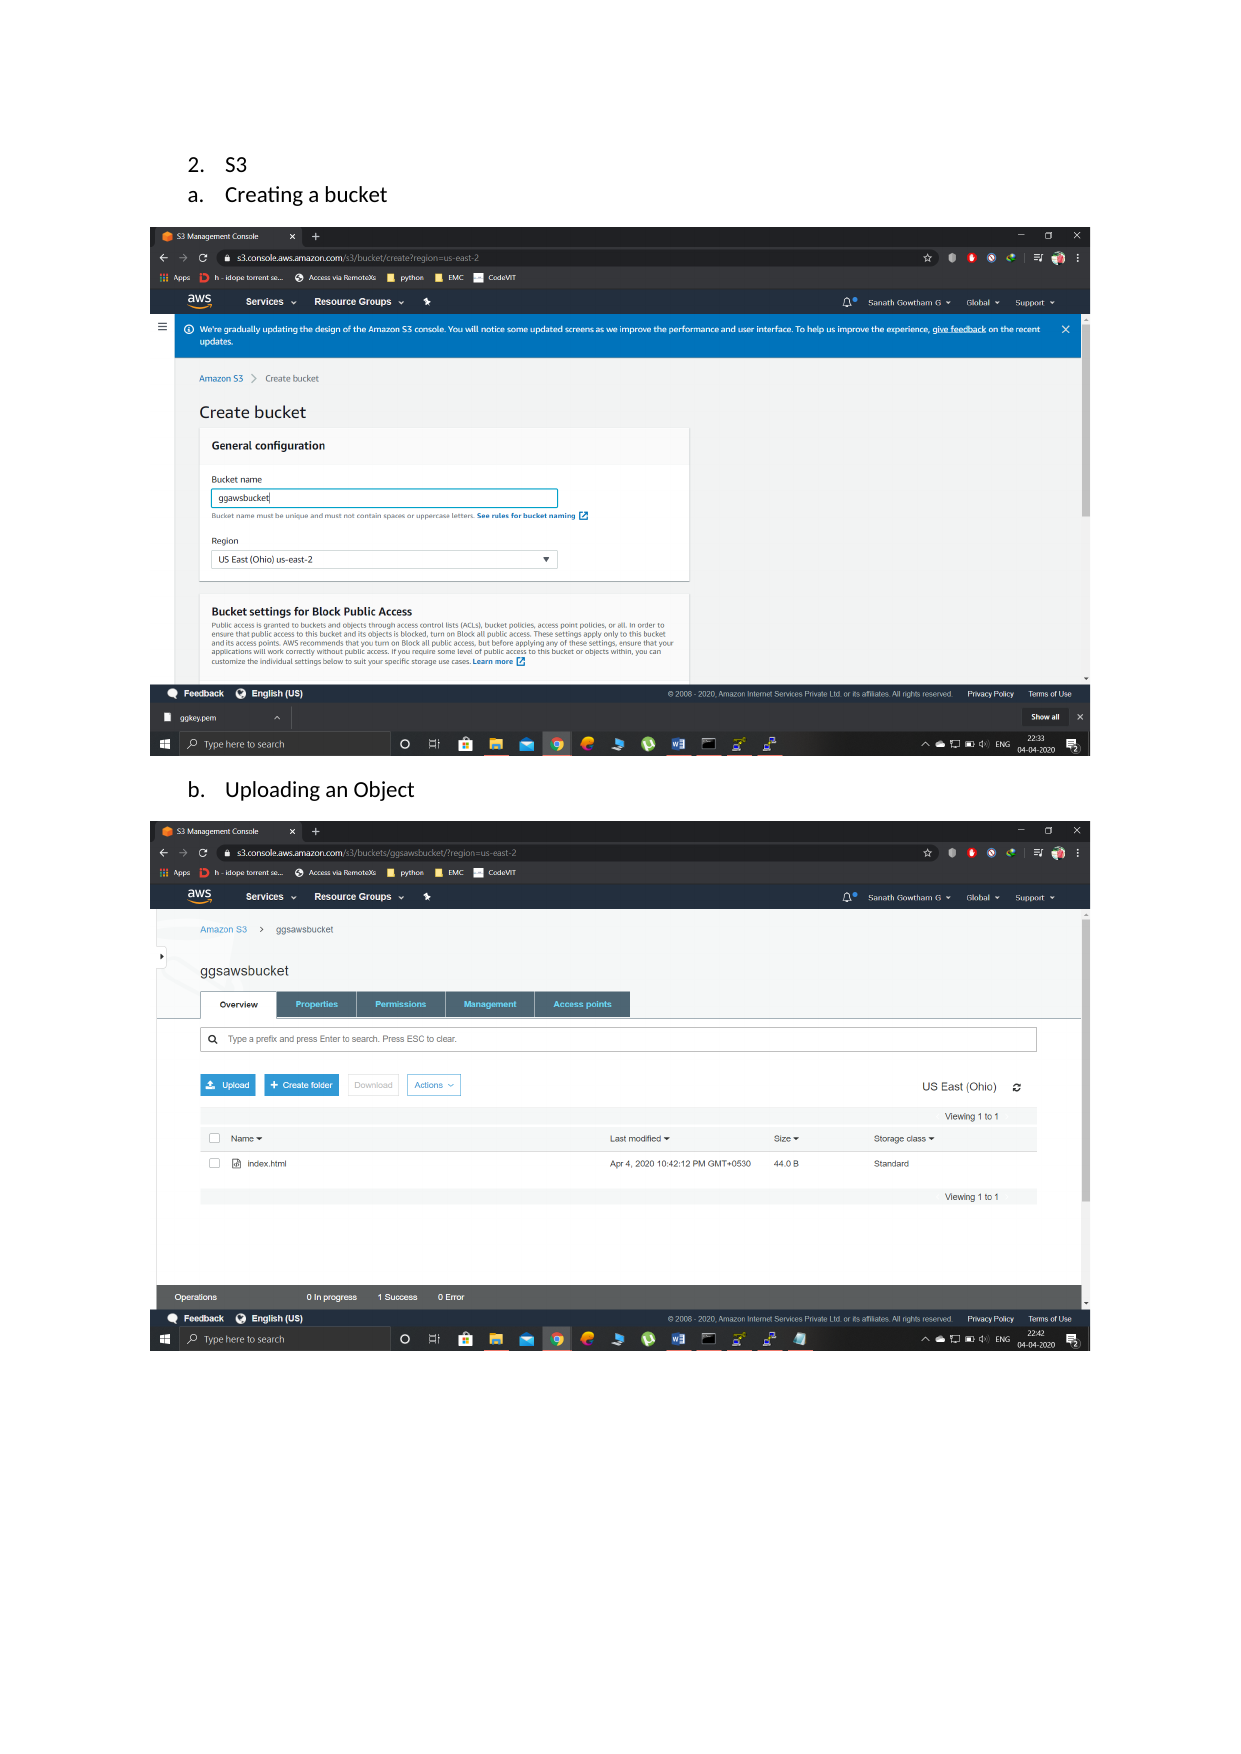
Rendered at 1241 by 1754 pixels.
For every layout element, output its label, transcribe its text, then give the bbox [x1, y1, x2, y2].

picture [150, 227, 1091, 756]
list S3 [187, 150, 1090, 178]
list Creating a bucket [187, 180, 1090, 208]
list Uploading an Object [187, 775, 1090, 803]
picture [150, 821, 1091, 1351]
